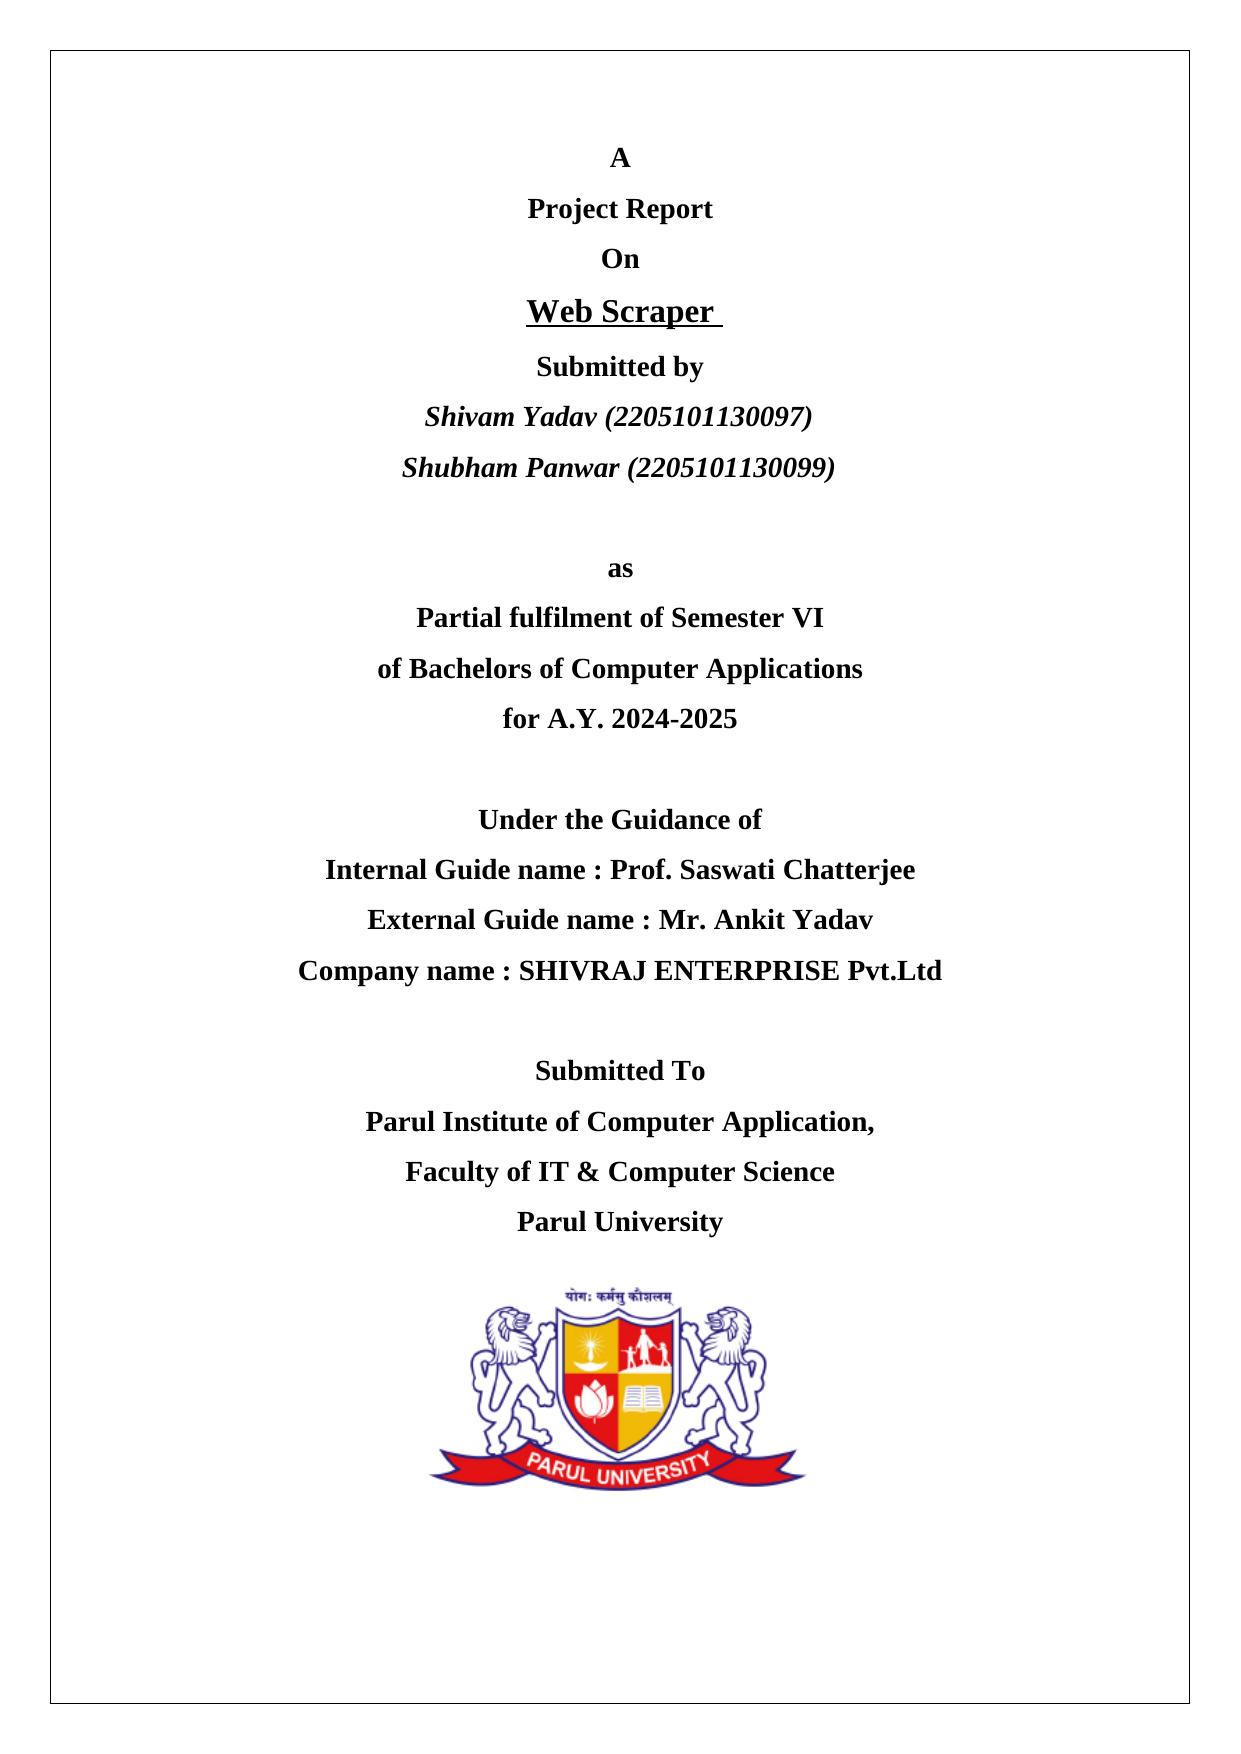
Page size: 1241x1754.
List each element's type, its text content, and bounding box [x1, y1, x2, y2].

text A [150, 141, 1090, 174]
text Submitted by [150, 349, 1090, 383]
text Company name : SHIVRAJ ENTERPRISE Pvt.Ltd [150, 953, 1090, 986]
picture [419, 1275, 821, 1505]
text External Guide name : Mr. Ankit Yadav [150, 902, 1090, 936]
text Parul University [150, 1204, 1090, 1238]
text Partial fulfilment of Semester VI [150, 601, 1090, 634]
text Submitted To [150, 1053, 1090, 1087]
text for A.Y. 2024-2025 [150, 701, 1090, 735]
text On [150, 241, 1090, 275]
text Faculty of IT & Computer Science [150, 1154, 1090, 1188]
text Web Scraper [150, 292, 1090, 330]
text Project Report [150, 191, 1090, 224]
text Internal Guide name : Prof. Saswati Chatterjee [150, 852, 1090, 886]
text as [150, 550, 1090, 584]
text of Bachelors of Computer Applications [150, 651, 1090, 684]
text Shubham Panwar (2205101130099) [150, 450, 1090, 483]
text Parul Institute of Computer Application, [150, 1104, 1090, 1137]
text Shivam Yadav (2205101130097) [150, 399, 1090, 433]
text Under the Guidance of [150, 802, 1090, 835]
